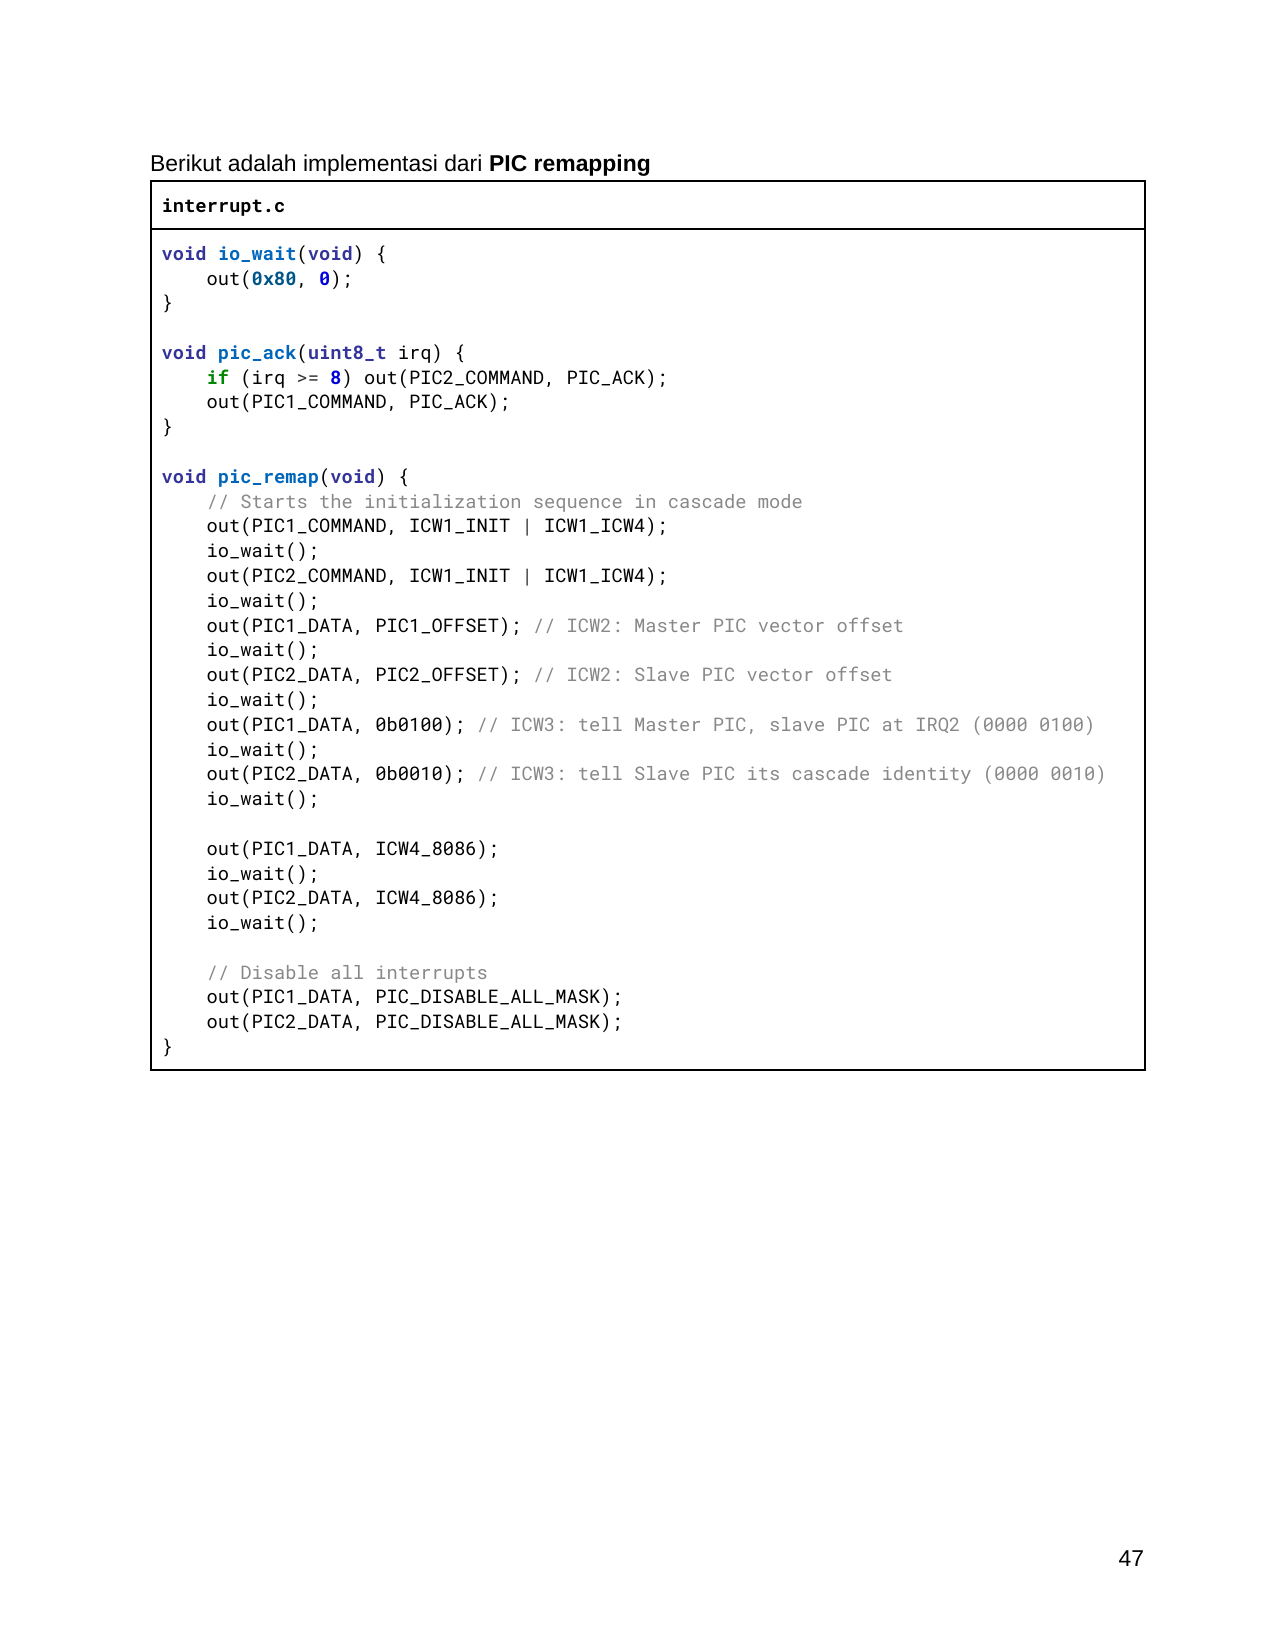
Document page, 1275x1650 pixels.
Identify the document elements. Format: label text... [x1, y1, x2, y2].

table_header interrupt.c [152, 182, 1144, 228]
text Berikut adalah implementasi dari PIC remapping [150, 150, 1144, 176]
table_cell void io_wait(void) { out(0x80, 0); } void pic_ack(uint8_t irq) { if (irq >= 8) out(PIC2_COMMAND, PIC_ACK); out(PIC1_COMMAND, PIC_ACK); } void pic_remap(void) { // Starts the initialization sequence in cascade mode out(PIC1_COMMAND, ICW1_INIT | ICW1_ICW4); io_wait(); out(PIC2_COMMAND, ICW1_INIT | ICW1_ICW4); io_wait(); out(PIC1_DATA, PIC1_OFFSET); // ICW2: Master PIC vector offset io_wait(); out(PIC2_DATA, PIC2_OFFSET); // ICW2: Slave PIC vector offset io_wait(); out(PIC1_DATA, 0b0100); // ICW3: tell Master PIC, slave PIC at IRQ2 (0000 0100) io_wait(); out(PIC2_DATA, 0b0010); // ICW3: tell Slave PIC its cascade identity (0000 0010) io_wait(); out(PIC1_DATA, ICW4_8086); io_wait(); out(PIC2_DATA, ICW4_8086); io_wait(); // Disable all interrupts out(PIC1_DATA, PIC_DISABLE_ALL_MASK); out(PIC2_DATA, PIC_DISABLE_ALL_MASK); } [152, 230, 1144, 1069]
